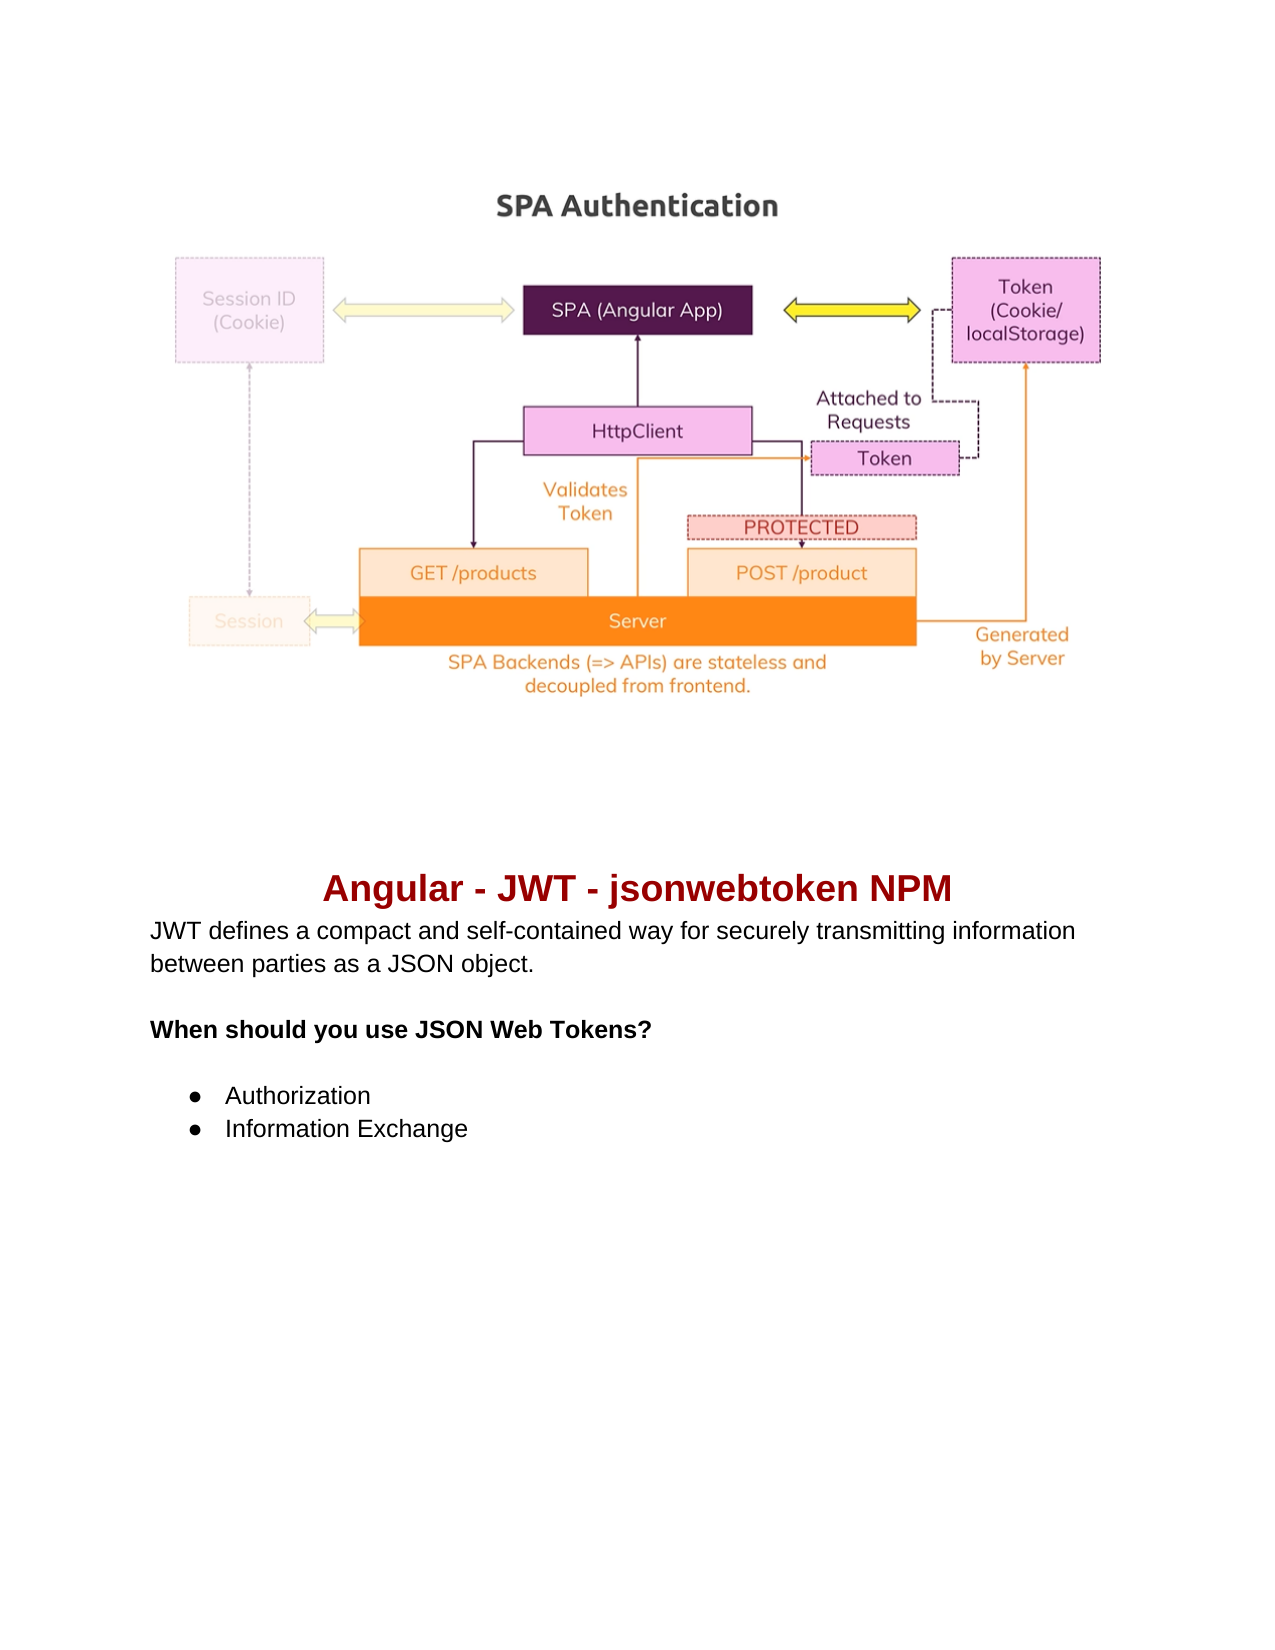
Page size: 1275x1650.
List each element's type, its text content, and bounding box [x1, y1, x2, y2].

list Information Exchange [187, 1114, 1125, 1143]
text JWT defines a compact and self-contained way for securely transmitting information between parties as a JSON object. [150, 916, 1125, 978]
text When should you use JSON Web Tokens? [150, 1015, 1125, 1044]
text Angular - JWT - jsonwebtoken NPM [150, 867, 1125, 910]
picture [167, 188, 1108, 704]
list Authorization [187, 1081, 1125, 1110]
